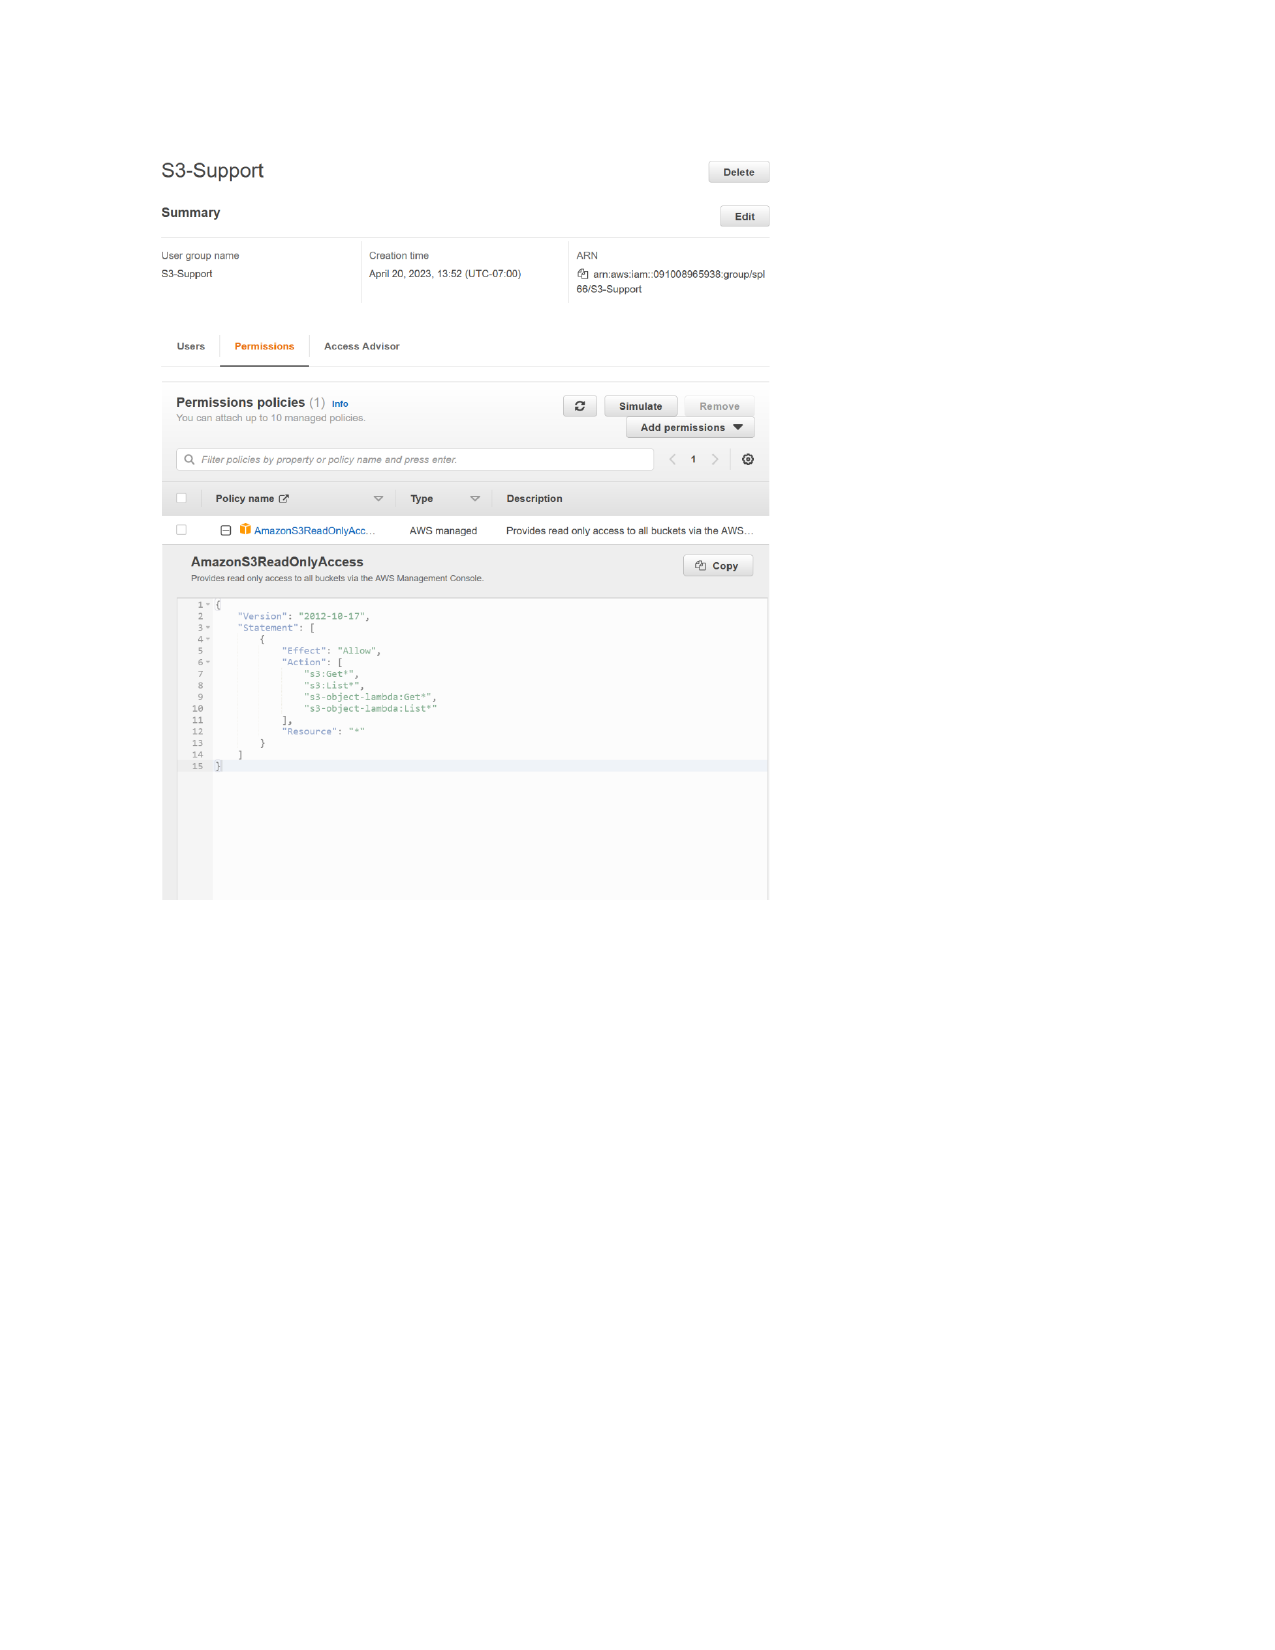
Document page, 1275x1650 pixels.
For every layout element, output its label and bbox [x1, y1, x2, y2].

picture [150, 150, 791, 900]
